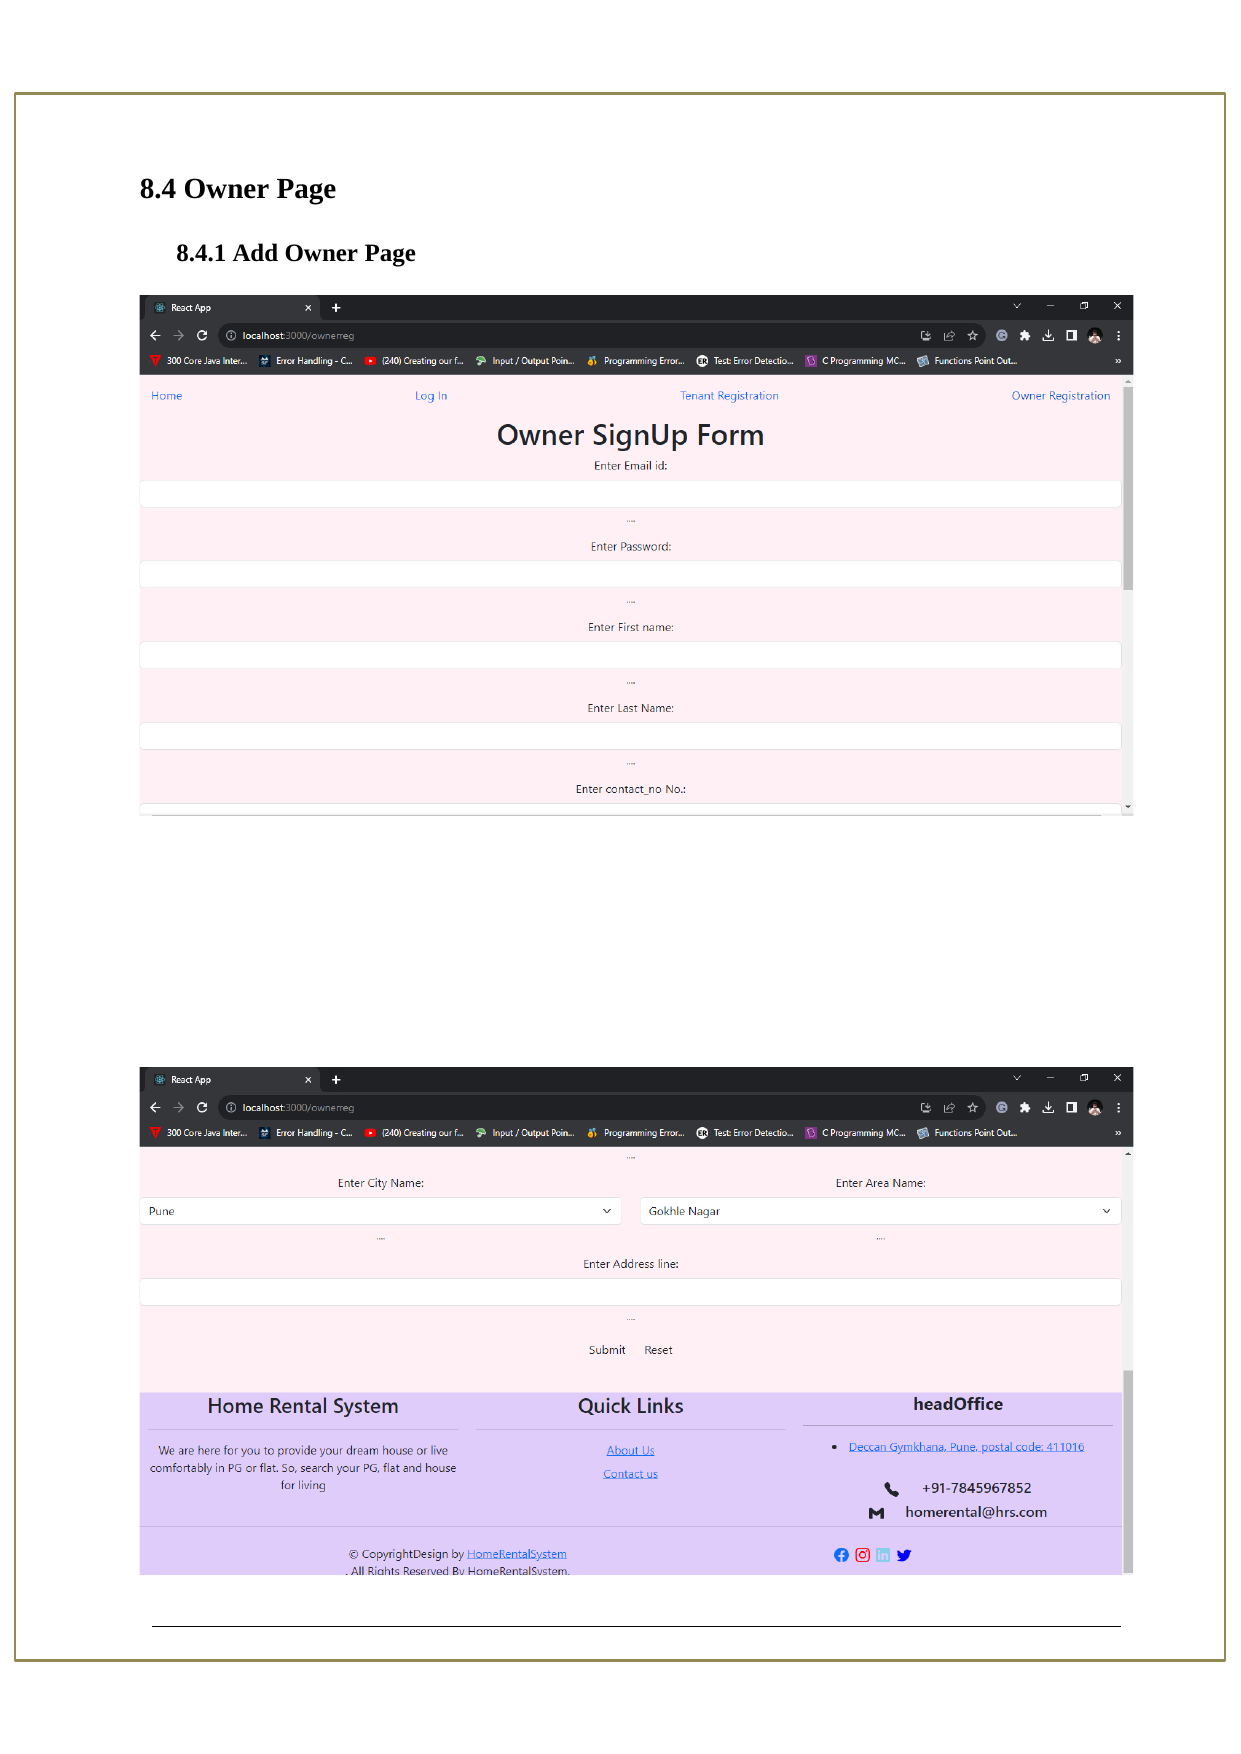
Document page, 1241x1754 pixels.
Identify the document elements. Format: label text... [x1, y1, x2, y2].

text 8.4.1 Add Owner Page [139, 238, 1134, 267]
picture [139, 1067, 1134, 1575]
picture [139, 295, 1134, 816]
text 8.4 Owner Page [139, 171, 1134, 204]
